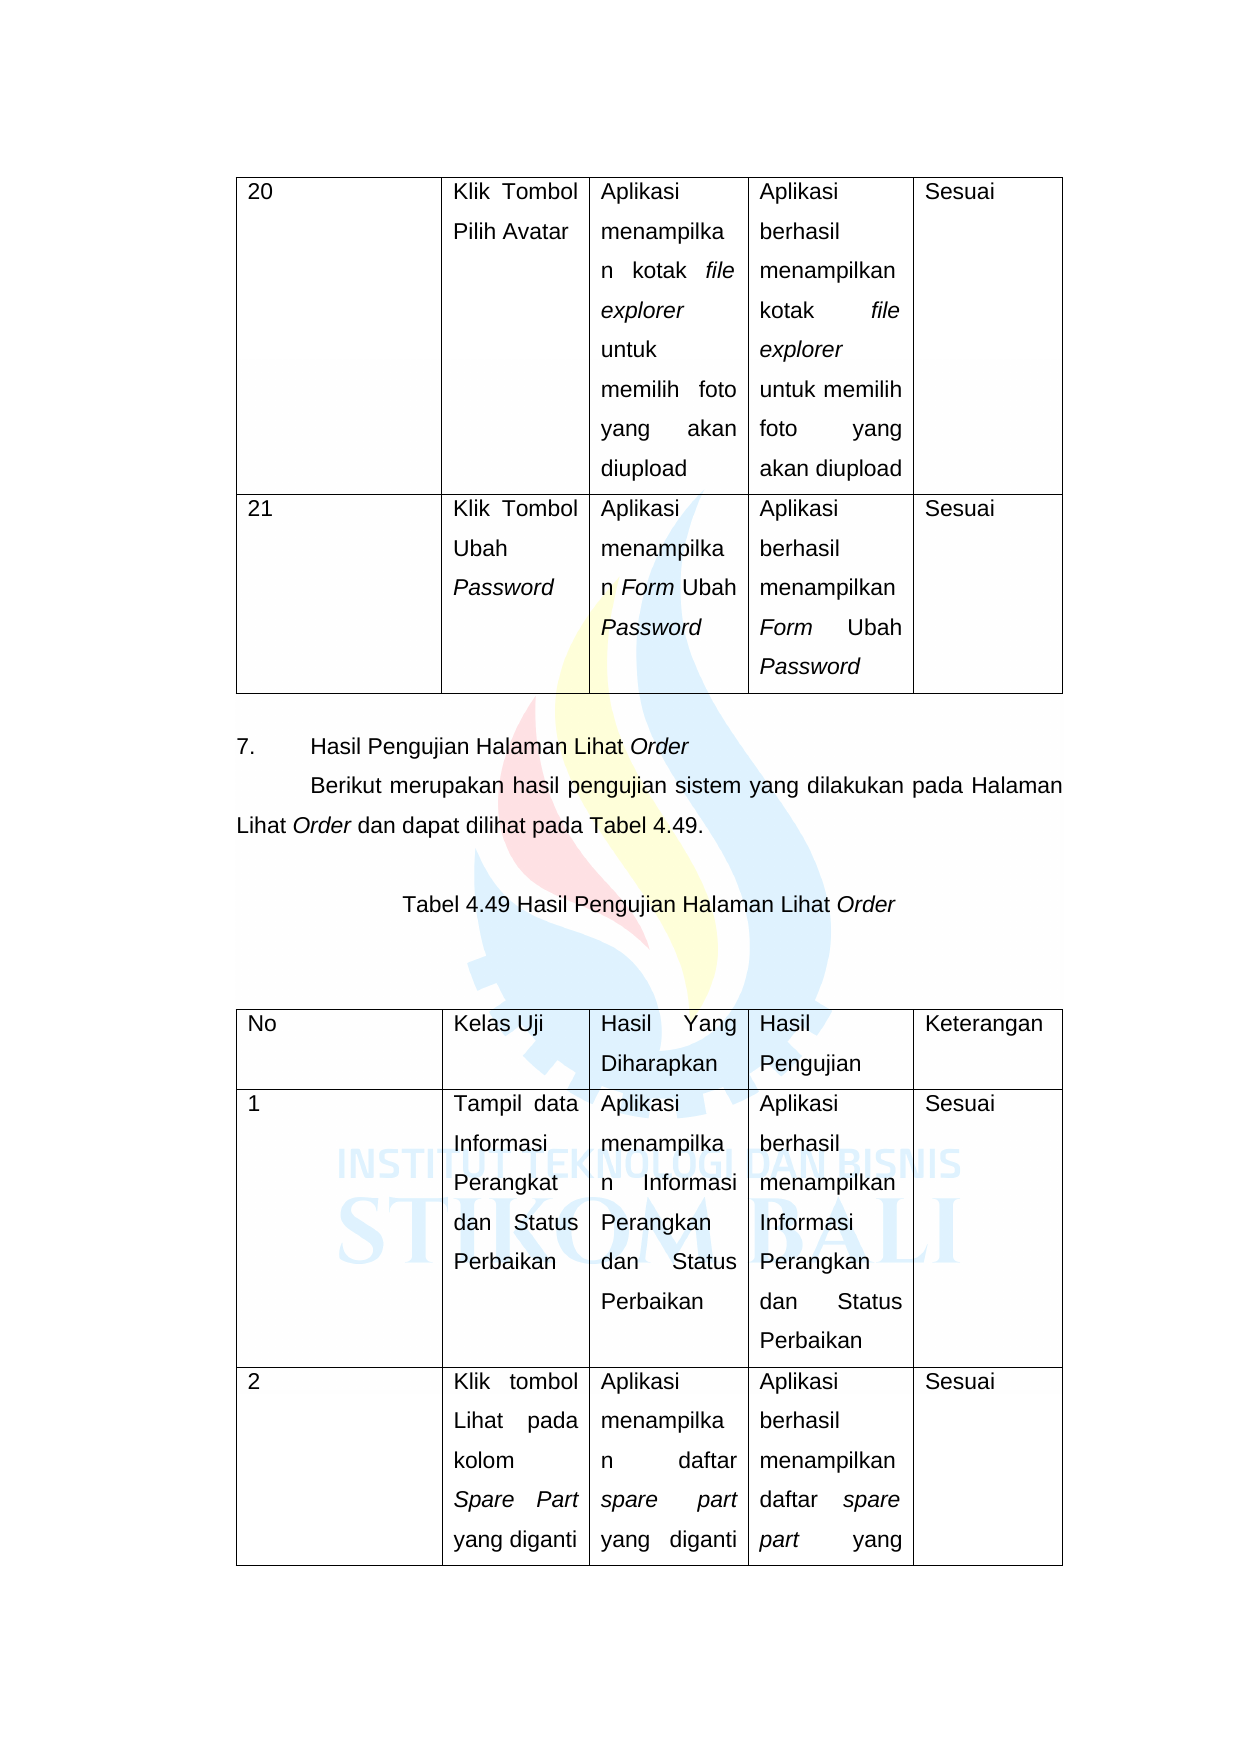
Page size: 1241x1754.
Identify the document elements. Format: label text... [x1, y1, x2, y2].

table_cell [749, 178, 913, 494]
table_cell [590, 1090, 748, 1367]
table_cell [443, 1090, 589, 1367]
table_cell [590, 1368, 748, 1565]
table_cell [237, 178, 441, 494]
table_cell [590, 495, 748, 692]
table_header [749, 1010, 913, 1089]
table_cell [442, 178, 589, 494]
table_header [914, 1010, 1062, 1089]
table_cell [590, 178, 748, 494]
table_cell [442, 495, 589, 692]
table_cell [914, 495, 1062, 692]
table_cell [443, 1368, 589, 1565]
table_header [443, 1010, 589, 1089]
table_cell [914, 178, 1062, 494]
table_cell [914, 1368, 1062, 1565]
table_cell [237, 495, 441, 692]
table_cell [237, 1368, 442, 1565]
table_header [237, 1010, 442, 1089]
text Tabel 4.49 Hasil Pengujian Halaman Lihat Order [236, 891, 1063, 917]
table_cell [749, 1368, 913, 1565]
list Berikut merupakan hasil pengujian sistem yang dilakukan pada Halaman Lihat Order dan dapat dilihat pada Tabel 4.49. [236, 772, 1063, 838]
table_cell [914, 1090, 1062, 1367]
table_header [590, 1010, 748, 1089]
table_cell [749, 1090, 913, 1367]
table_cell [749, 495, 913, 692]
list Hasil Pengujian Halaman Lihat Order [236, 733, 1063, 759]
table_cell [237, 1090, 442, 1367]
